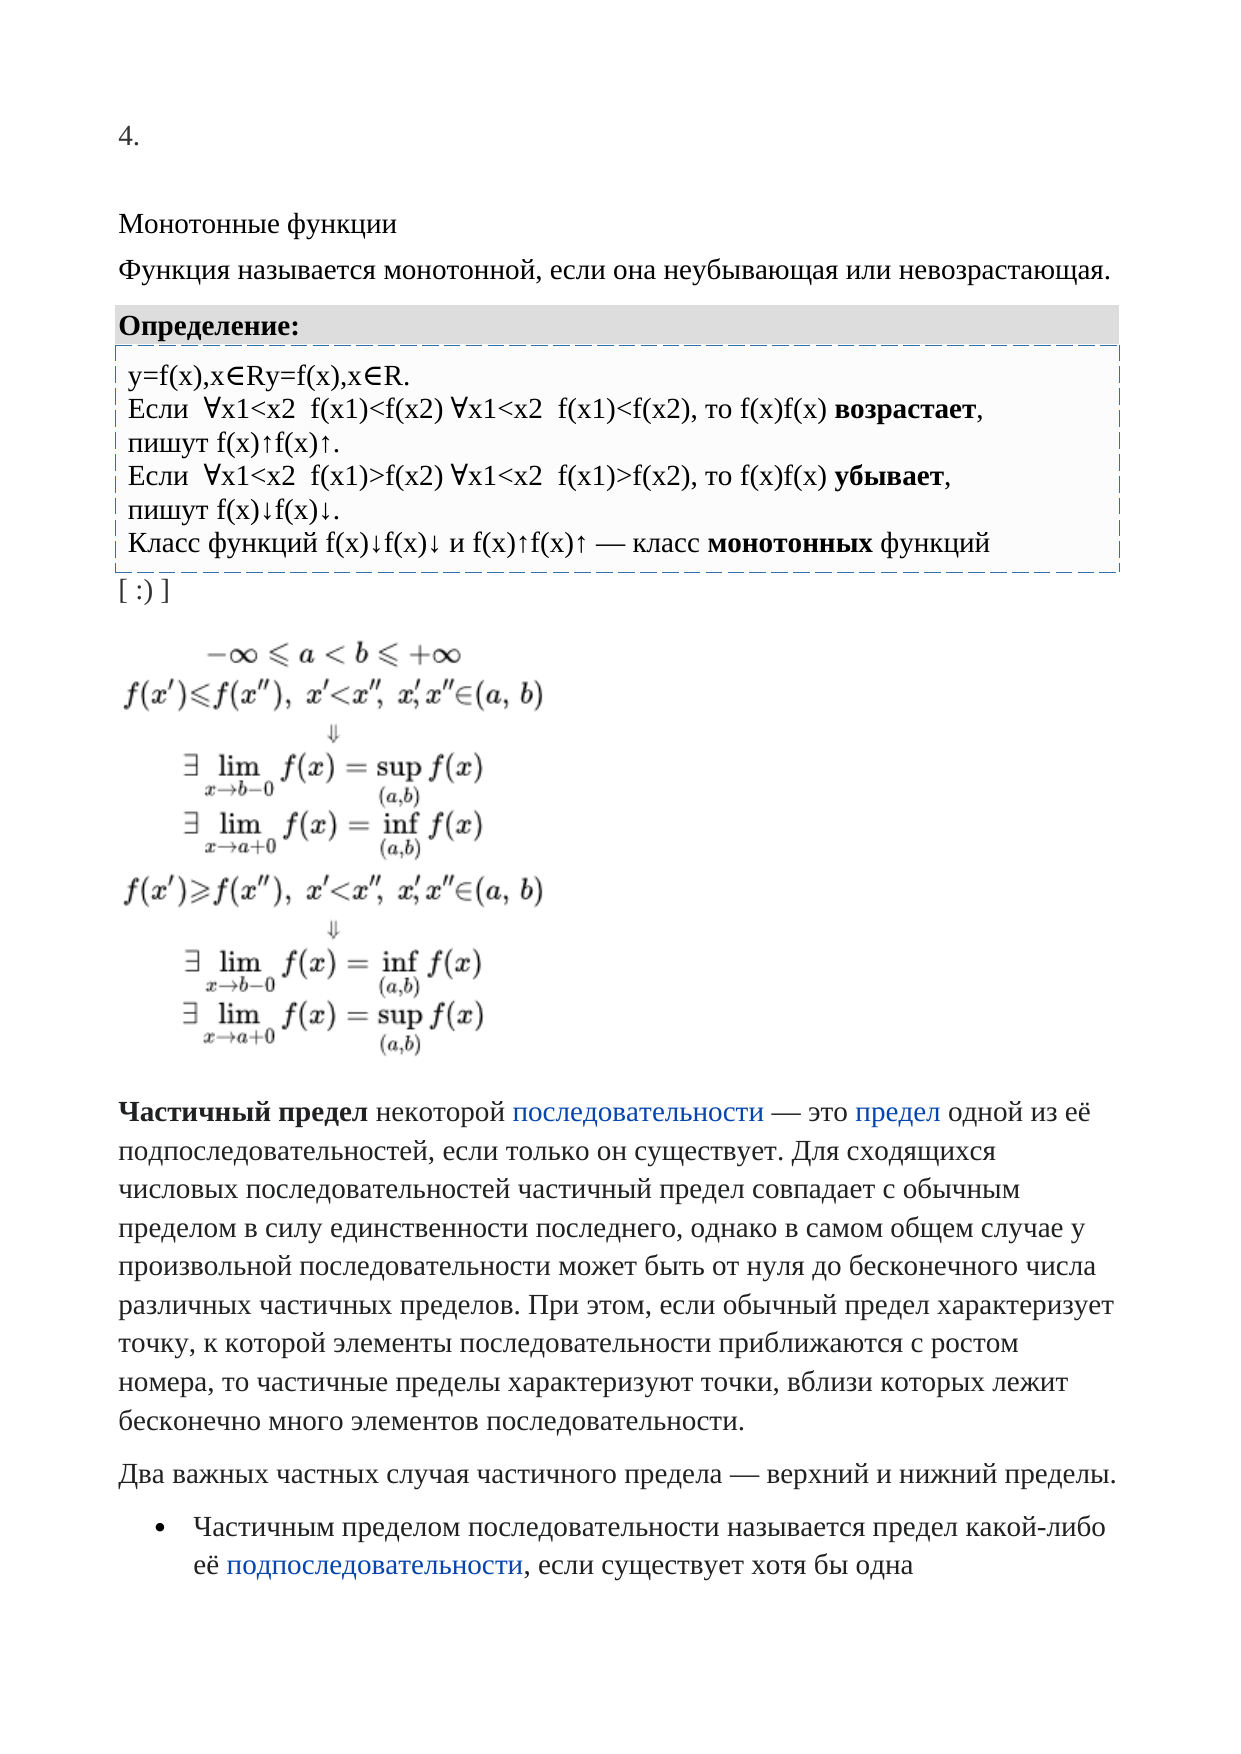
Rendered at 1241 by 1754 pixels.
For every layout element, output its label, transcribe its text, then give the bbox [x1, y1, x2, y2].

text [ :) ] [118, 572, 1122, 605]
text Частичный предел некоторой последовательности — это предел одной из её подпоследовательностей, если только он существует. Для сходящихся числовых последовательностей частичный предел совпадает с обычным пределом в силу единственности последнего, однако в самом общем случае у произвольной последовательности может быть от нуля до бесконечного числа различных частичных пределов. При этом, если обычный предел характеризует точку, к которой элементы последовательности приближаются с ростом номера, то частичные пределы характеризуют точки, вблизи которых лежит бесконечно много элементов последовательности. [118, 1094, 1122, 1436]
table_header Определение: [115, 305, 1119, 344]
subtitle Монотонные функции [118, 206, 1122, 239]
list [156, 1509, 1122, 1581]
text 4. [118, 118, 1122, 152]
text Функция называется монотонной, если она неубывающая или невозрастающая. [118, 252, 1122, 286]
table_cell y=f(x),x∈Ry=f(x),x∈R. Если ∀x1<x2 f(x1)<f(x2) ∀x1<x2 f(x1)<f(x2), то f(x)f(x) возрастает, пишут f(x)↑f(x)↑. Если ∀x1<x2 f(x1)>f(x2) ∀x1<x2 f(x1)>f(x2), то f(x)f(x) убывает, пишут f(x)↓f(x)↓. Класс функций f(x)↓f(x)↓ и f(x)↑f(x)↑ — класс монотонных функций [115, 345, 1119, 571]
picture [118, 638, 550, 1061]
text Два важных частных случая частичного предела — верхний и нижний пределы. [118, 1456, 1122, 1489]
